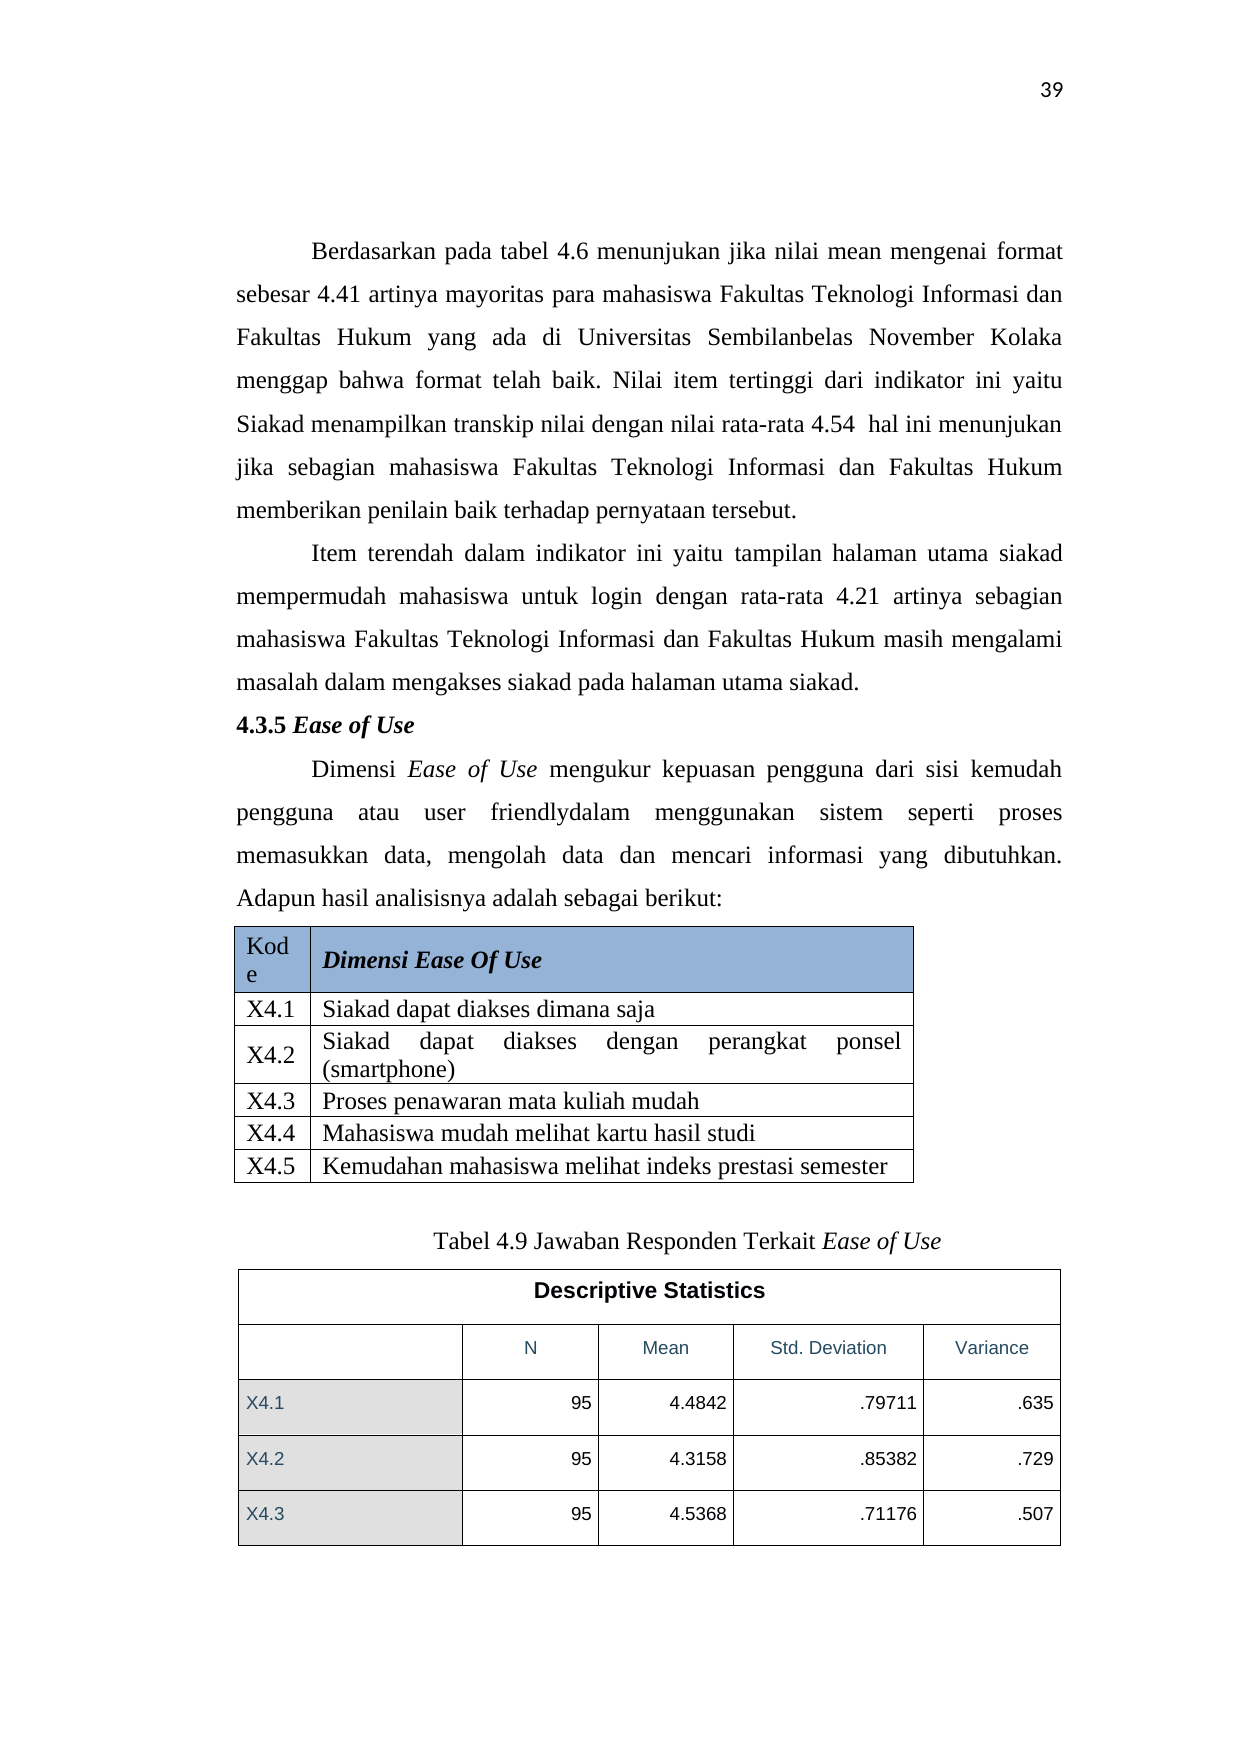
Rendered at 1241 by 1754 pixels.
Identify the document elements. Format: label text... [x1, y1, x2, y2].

table_cell [239, 1325, 462, 1379]
table_cell 4.3158 [599, 1436, 733, 1490]
text Tabel 4.9 Jawaban Responden Terkait Ease of Use [236, 1226, 1063, 1254]
table_cell Proses penawaran mata kuliah mudah [311, 1084, 913, 1116]
table_cell .507 [924, 1491, 1060, 1545]
table_cell 4.5368 [599, 1491, 733, 1545]
table_cell .71176 [734, 1491, 923, 1545]
table_cell .635 [924, 1380, 1060, 1434]
table_cell 4.4842 [599, 1380, 733, 1434]
table_cell X4.1 [235, 993, 310, 1025]
table_cell Mahasiswa mudah melihat kartu hasil studi [311, 1117, 913, 1149]
text 4.3.5 Ease of Use [236, 711, 1063, 739]
table_cell Siakad dapat diakses dimana saja [311, 993, 913, 1025]
table_cell .79711 [734, 1380, 923, 1434]
text Dimensi Ease of Use mengukur kepuasan pengguna dari sisi kemudah pengguna atau user friendlydalam menggunakan sistem seperti proses memasukkan data, mengolah data dan mencari informasi yang dibutuhkan. Adapun hasil analisisnya adalah sebagai berikut: [236, 754, 1063, 912]
table_cell X4.3 [239, 1491, 462, 1545]
table_cell X4.4 [235, 1117, 310, 1149]
table_cell 95 [463, 1491, 598, 1545]
text Berdasarkan pada tabel 4.6 menunjukan jika nilai mean mengenai format sebesar 4.41 artinya mayoritas para mahasiswa Fakultas Teknologi Informasi dan Fakultas Hukum yang ada di Universitas Sembilanbelas November Kolaka menggap bahwa format telah baik. Nilai item tertinggi dari indikator ini yaitu Siakad menampilkan transkip nilai dengan nilai rata-rata 4.54 hal ini menunjukan jika sebagian mahasiswa Fakultas Teknologi Informasi dan Fakultas Hukum memberikan penilain baik terhadap pernyataan tersebut. [236, 236, 1063, 524]
table_cell Kemudahan mahasiswa melihat indeks prestasi semester [311, 1150, 913, 1182]
table_cell 95 [463, 1380, 598, 1434]
table_cell X4.1 [239, 1380, 462, 1434]
table_cell .85382 [734, 1436, 923, 1490]
table_cell Std. Deviation [734, 1325, 923, 1379]
table_cell X4.2 [239, 1436, 462, 1490]
table_cell X4.5 [235, 1150, 310, 1182]
table_cell Siakad dapat diakses dengan perangkat ponsel (smartphone) [311, 1026, 913, 1083]
table_cell .729 [924, 1436, 1060, 1490]
table_cell X4.2 [235, 1026, 310, 1083]
table_cell Variance [924, 1325, 1060, 1379]
table_cell X4.3 [235, 1084, 310, 1116]
table_header Kode [235, 927, 310, 992]
table_header Dimensi Ease Of Use [311, 927, 913, 992]
table_cell Mean [599, 1325, 733, 1379]
table_cell N [463, 1325, 598, 1379]
table_header Descriptive Statistics [239, 1270, 1060, 1324]
table_cell 95 [463, 1436, 598, 1490]
text Item terendah dalam indikator ini yaitu tampilan halaman utama siakad mempermudah mahasiswa untuk login dengan rata-rata 4.21 artinya sebagian mahasiswa Fakultas Teknologi Informasi dan Fakultas Hukum masih mengalami masalah dalam mengakses siakad pada halaman utama siakad. [236, 538, 1063, 696]
